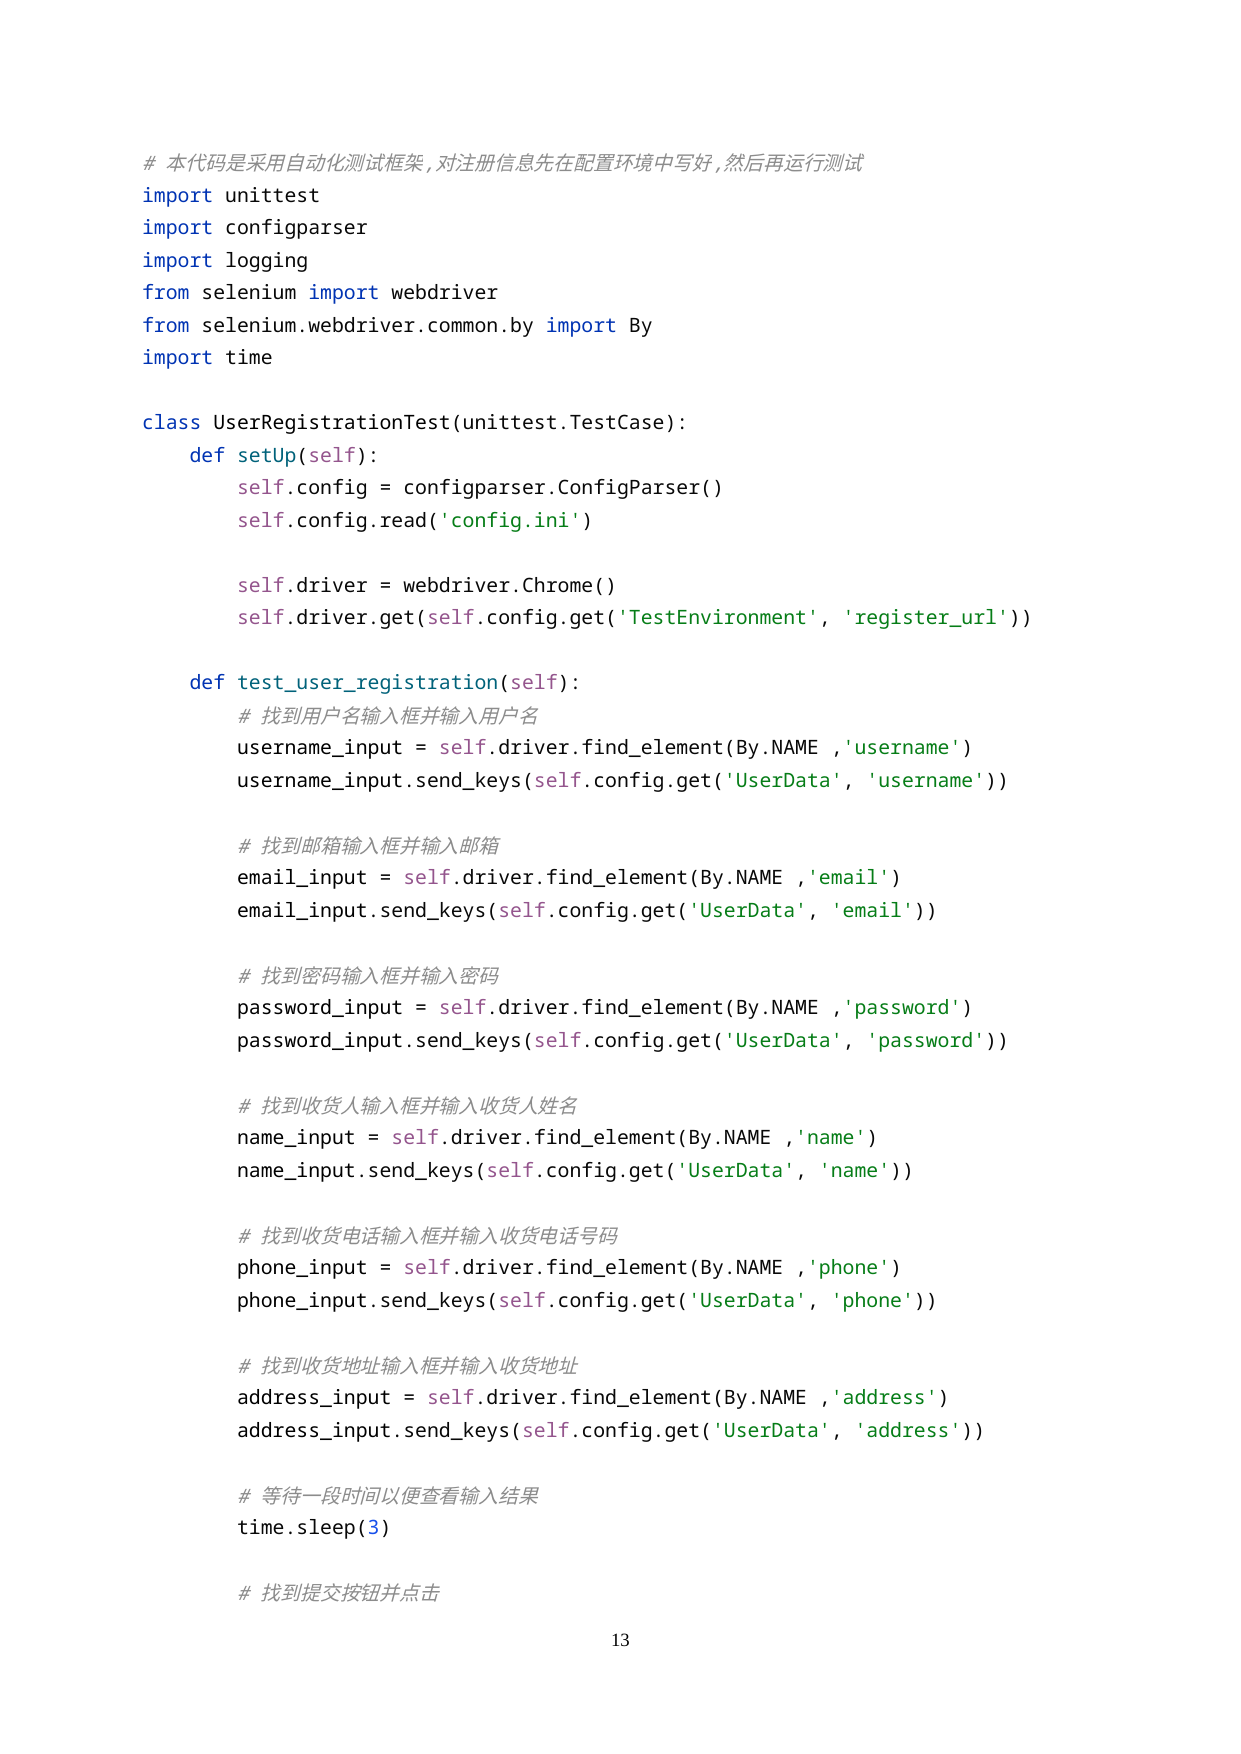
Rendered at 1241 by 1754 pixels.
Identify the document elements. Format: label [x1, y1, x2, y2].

list [142, 146, 1098, 1608]
